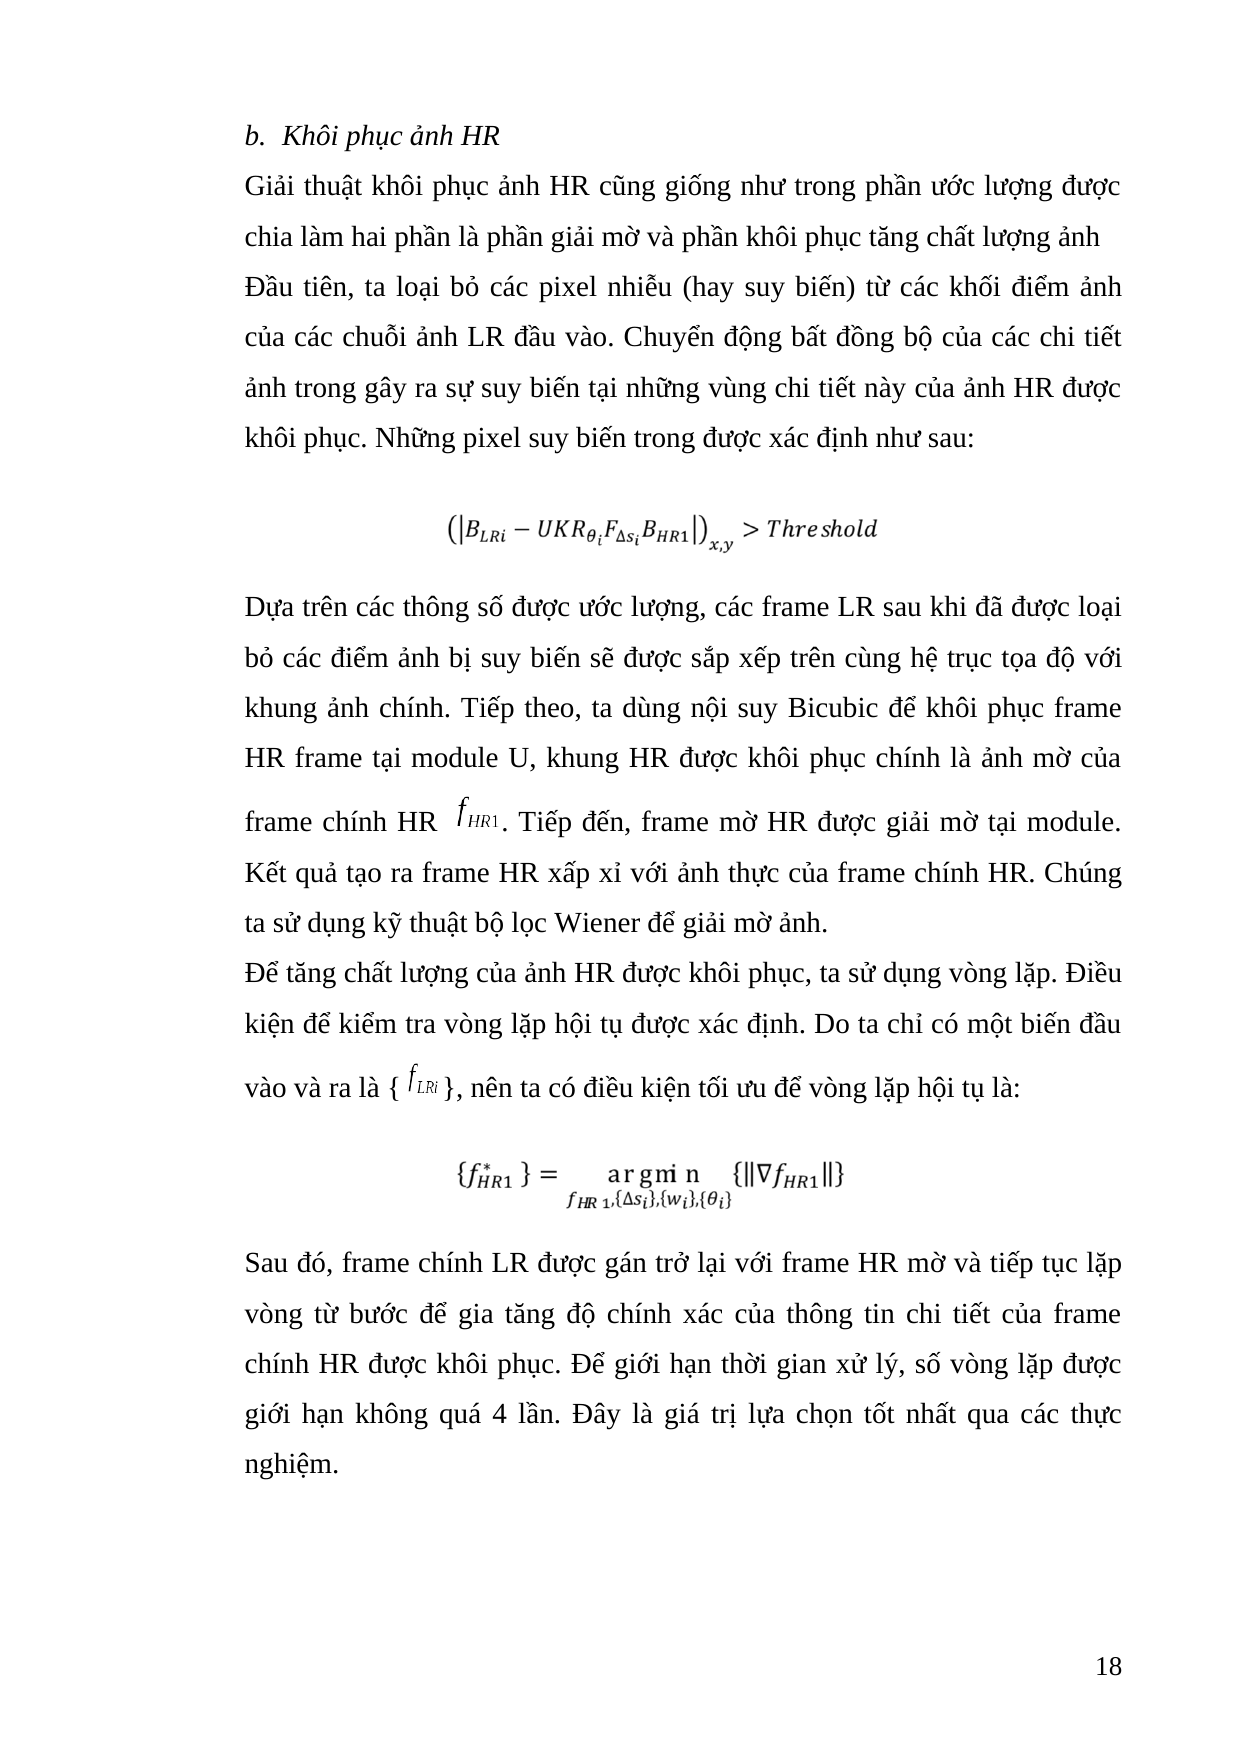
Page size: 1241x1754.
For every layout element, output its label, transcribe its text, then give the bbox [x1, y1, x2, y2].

picture [437, 1149, 892, 1217]
text Giải thuật khôi phục ảnh HR cũng giống như trong phần ước lượng được chia làm hai phần là phần giải mờ và phần khôi phục tăng chất lượng ảnh [244, 168, 1122, 252]
text Để tăng chất lượng của ảnh HR được khôi phục, ta sử dụng vòng lặp. Điều kiện để kiểm tra vòng lặp hội tụ được xác định. Do ta chỉ có một biến đầu vào và ra là {}, nên ta có điều kiện tối ưu để vòng lặp hội tụ là: [244, 956, 1122, 1103]
text Đầu tiên, ta loại bỏ các pixel nhiễu (hay suy biến) từ các khối điểm ảnh của các chuỗi ảnh LR đầu vào. Chuyển động bất đồng bộ của các chi tiết ảnh trong gây ra sự suy biến tại những vùng chi tiết này của ảnh HR được khôi phục. Những pixel suy biến trong được xác định như sau: [244, 269, 1122, 453]
text Sau đó, frame chính LR được gán trở lại với frame HR mờ và tiếp tục lặp vòng từ bước để gia tăng độ chính xác của thông tin chi tiết của frame chính HR được khôi phục. Để giới hạn thời gian xử lý, số vòng lặp được giới hạn không quá 4 lần. Đây là giá trị lựa chọn tốt nhất qua các thực nghiệm. [244, 1245, 1122, 1480]
list Khôi phục ảnh HR [244, 118, 1122, 152]
text Dựa trên các thông số được ước lượng, các frame LR sau khi đã được loại bỏ các điểm ảnh bị suy biến sẽ được sắp xếp trên cùng hệ trục tọa độ với khung ảnh chính. Tiếp theo, ta dùng nội suy Bicubic để khôi phục frame HR frame tại module U, khung HR được khôi phục chính là ảnh mờ của frame chính HR . Tiếp đến, frame mờ HR được giải mờ tại module. Kết quả tạo ra frame HR xấp xỉ với ảnh thực của frame chính HR. Chúng ta sử dụng kỹ thuật bộ lọc Wiener để giải mờ ảnh. [244, 589, 1122, 939]
picture [430, 499, 899, 561]
